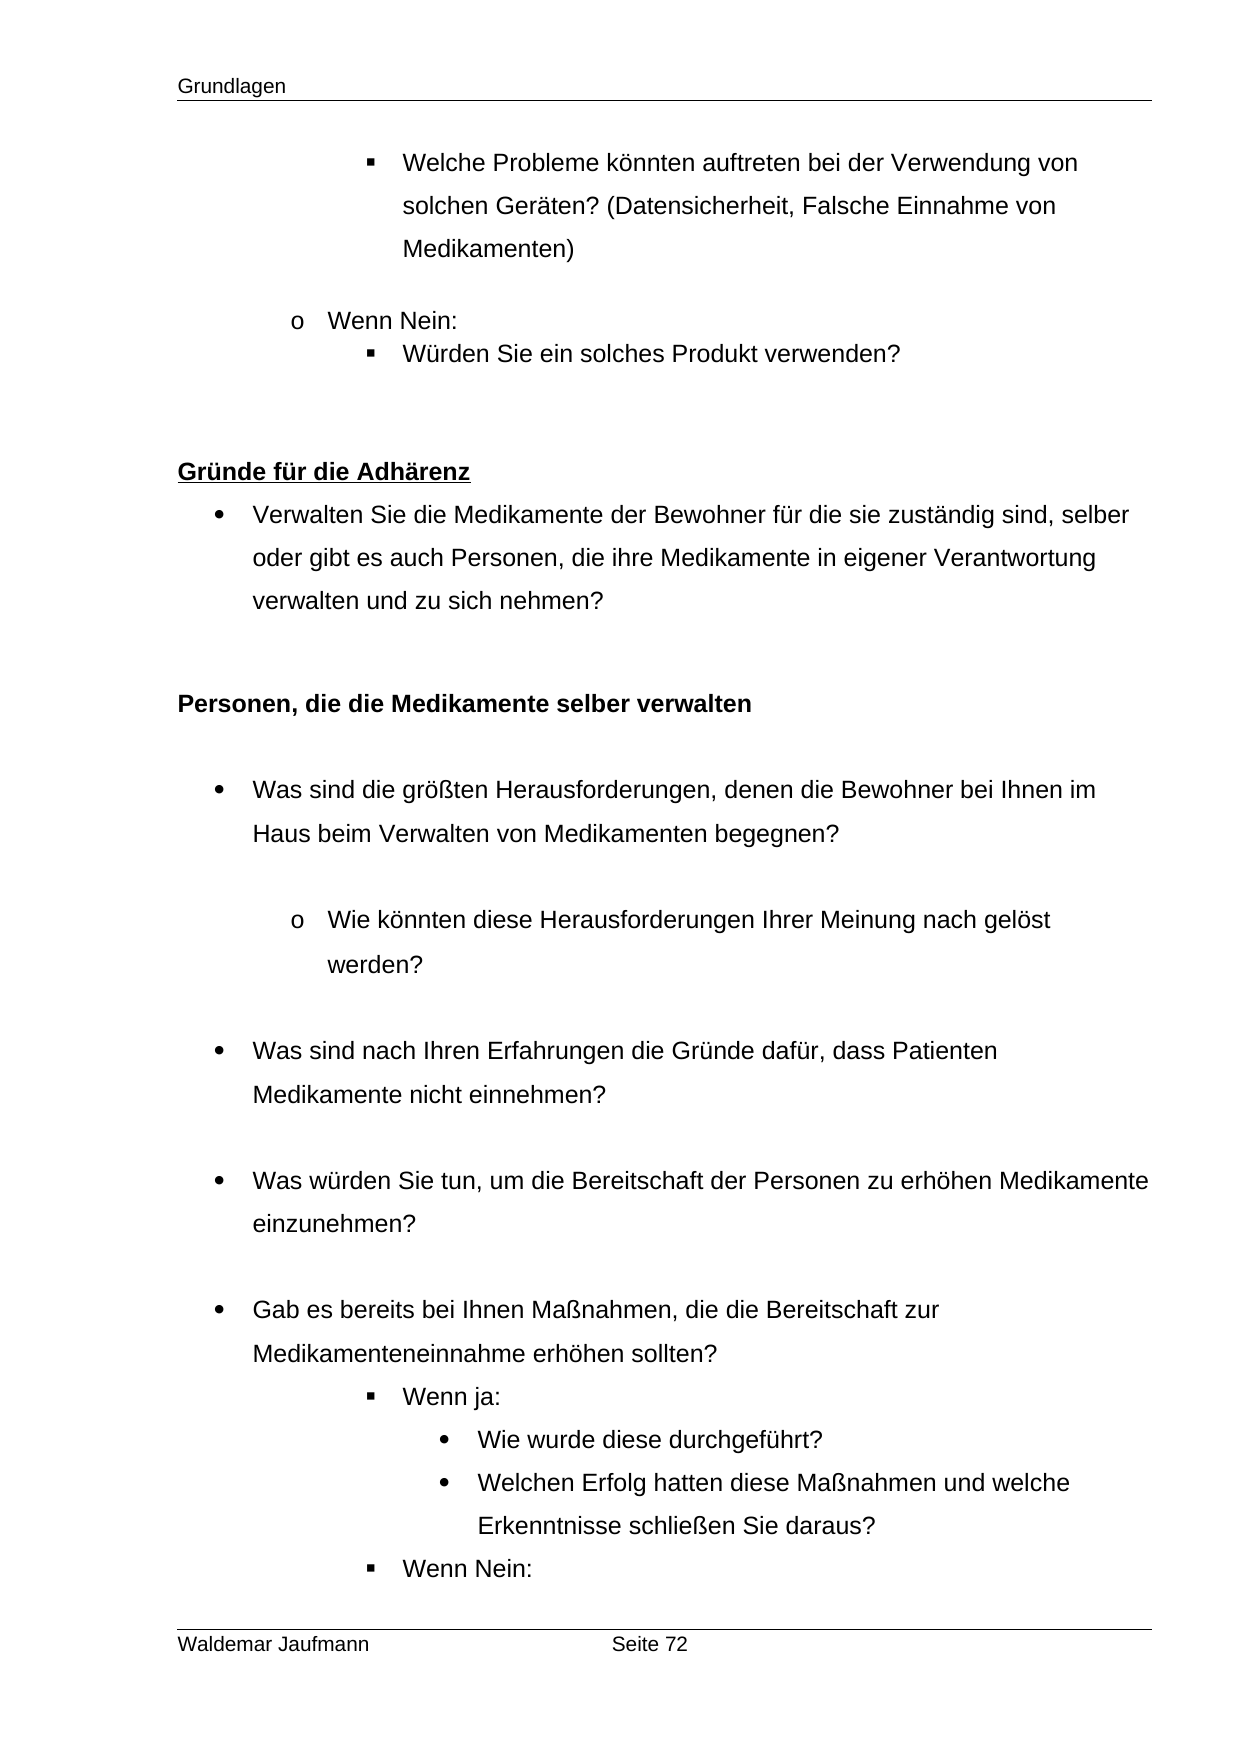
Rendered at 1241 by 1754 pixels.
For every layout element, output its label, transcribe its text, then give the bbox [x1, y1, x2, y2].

list Welche Probleme könnten auftreten bei der Verwendung von solchen Geräten? (Datensicherheit, Falsche Einnahme von Medikamenten) [365, 148, 1152, 263]
list Wenn Nein: [365, 1554, 1152, 1583]
list Wenn ja: [365, 1382, 1152, 1411]
list Was sind die größten Herausforderungen, denen die Bewohner bei Ihnen im Haus beim Verwalten von Medikamenten begegnen? [215, 775, 1152, 847]
list Verwalten Sie die Medikamente der Bewohner für die sie zuständig sind, selber oder gibt es auch Personen, die ihre Medikamente in eigener Verantwortung verwalten und zu sich nehmen? [215, 500, 1152, 615]
list Wie wurde diese durchgeführt? [440, 1425, 1152, 1454]
list Welchen Erfolg hatten diese Maßnahmen und welche Erkenntnisse schließen Sie daraus? [440, 1468, 1152, 1540]
text Personen, die die Medikamente selber verwalten [177, 689, 1152, 718]
list Wie könnten diese Herausforderungen Ihrer Meinung nach gelöst werden? [290, 905, 1152, 979]
list Würden Sie ein solches Produkt verwenden? [365, 339, 1152, 368]
list Wenn Nein: [290, 306, 1152, 337]
text Gründe für die Adhärenz [177, 457, 1152, 485]
list Gab es bereits bei Ihnen Maßnahmen, die die Bereitschaft zur Medikamenteneinnahme erhöhen sollten? [215, 1295, 1152, 1367]
list Was würden Sie tun, um die Bereitschaft der Personen zu erhöhen Medikamente einzunehmen? [215, 1166, 1152, 1238]
list Was sind nach Ihren Erfahrungen die Gründe dafür, dass Patienten Medikamente nicht einnehmen? [215, 1036, 1152, 1108]
